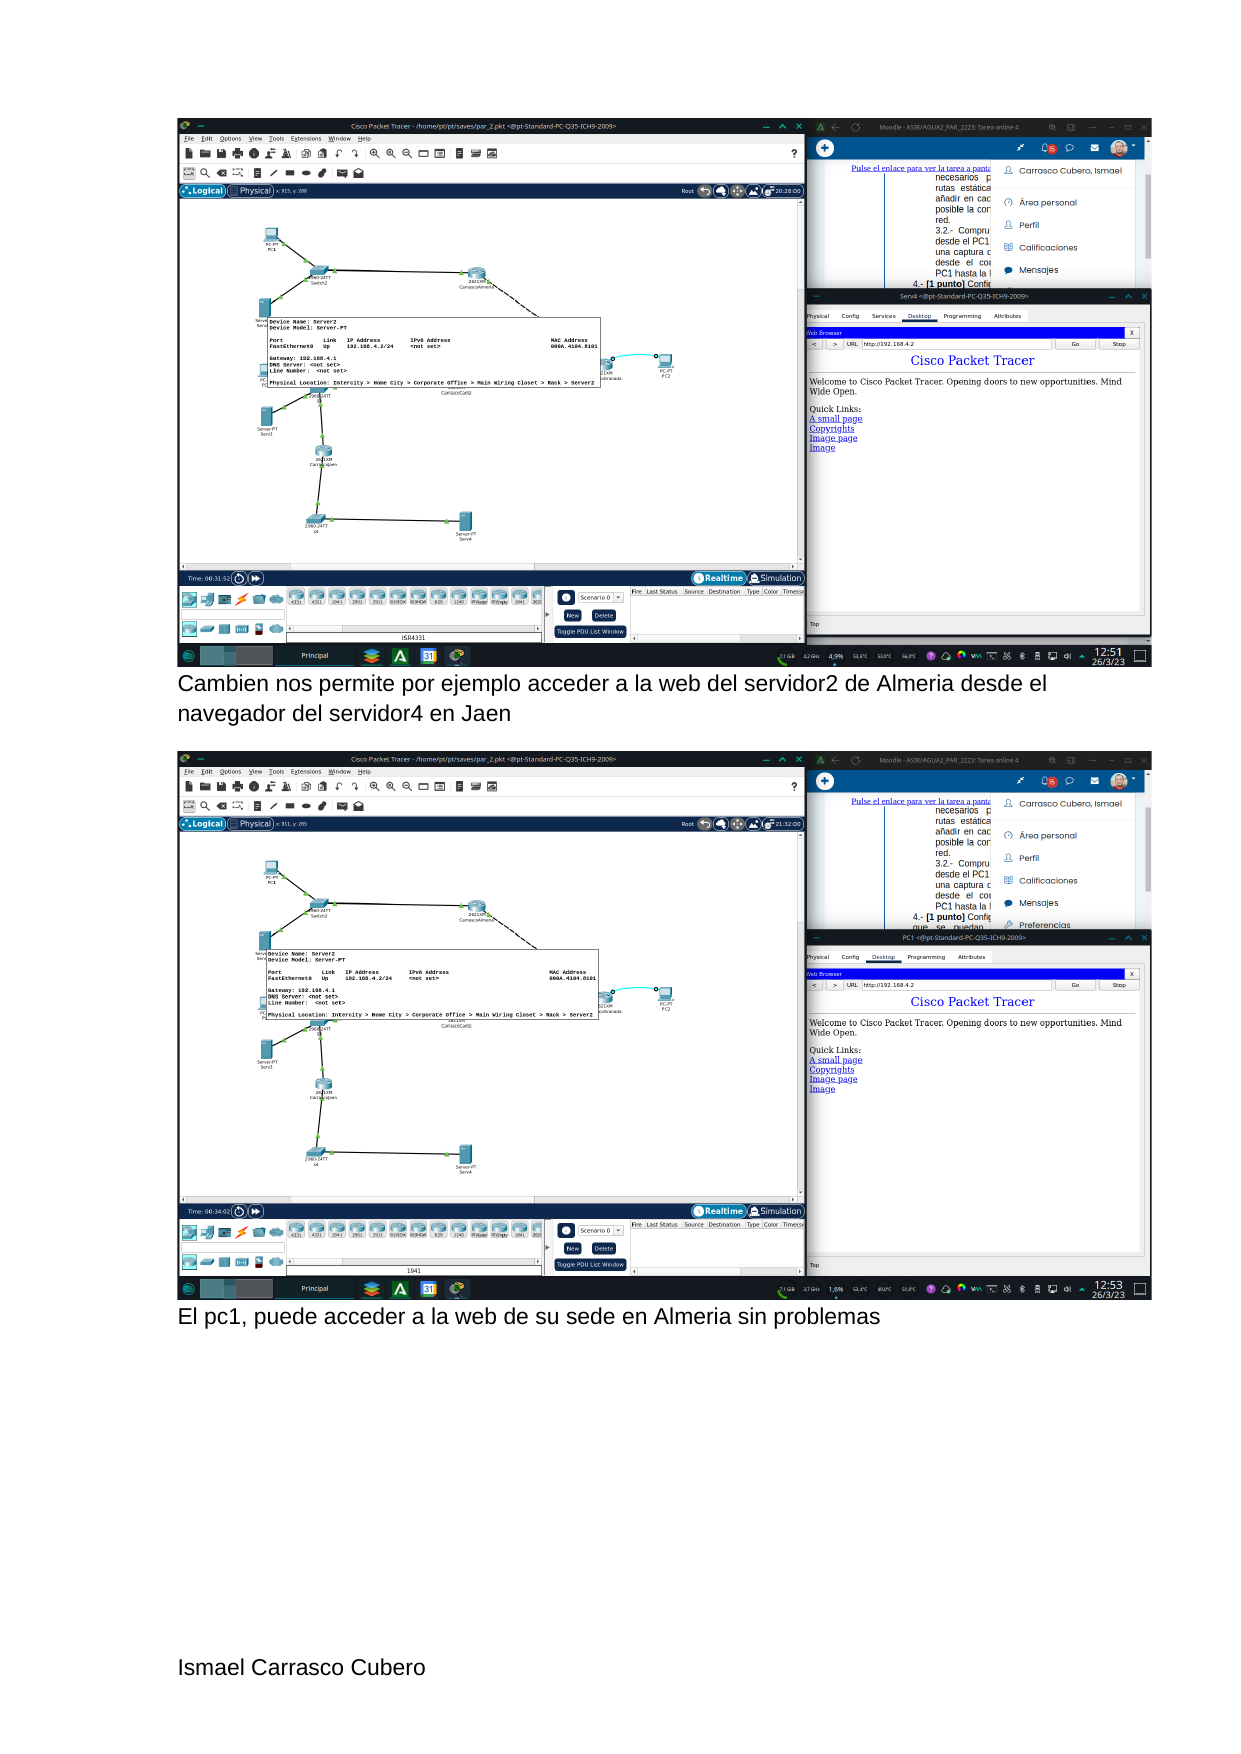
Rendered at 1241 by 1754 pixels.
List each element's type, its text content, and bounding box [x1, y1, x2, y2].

text El pc1, puede acceder a la web de su sede en Almeria sin problemas [177, 1300, 1152, 1330]
picture [177, 751, 1152, 1300]
text Cambien nos permite por ejemplo acceder a la web del servidor2 de Almeria desde el navegador del servidor4 en Jaen [177, 667, 1152, 727]
picture [177, 118, 1152, 667]
